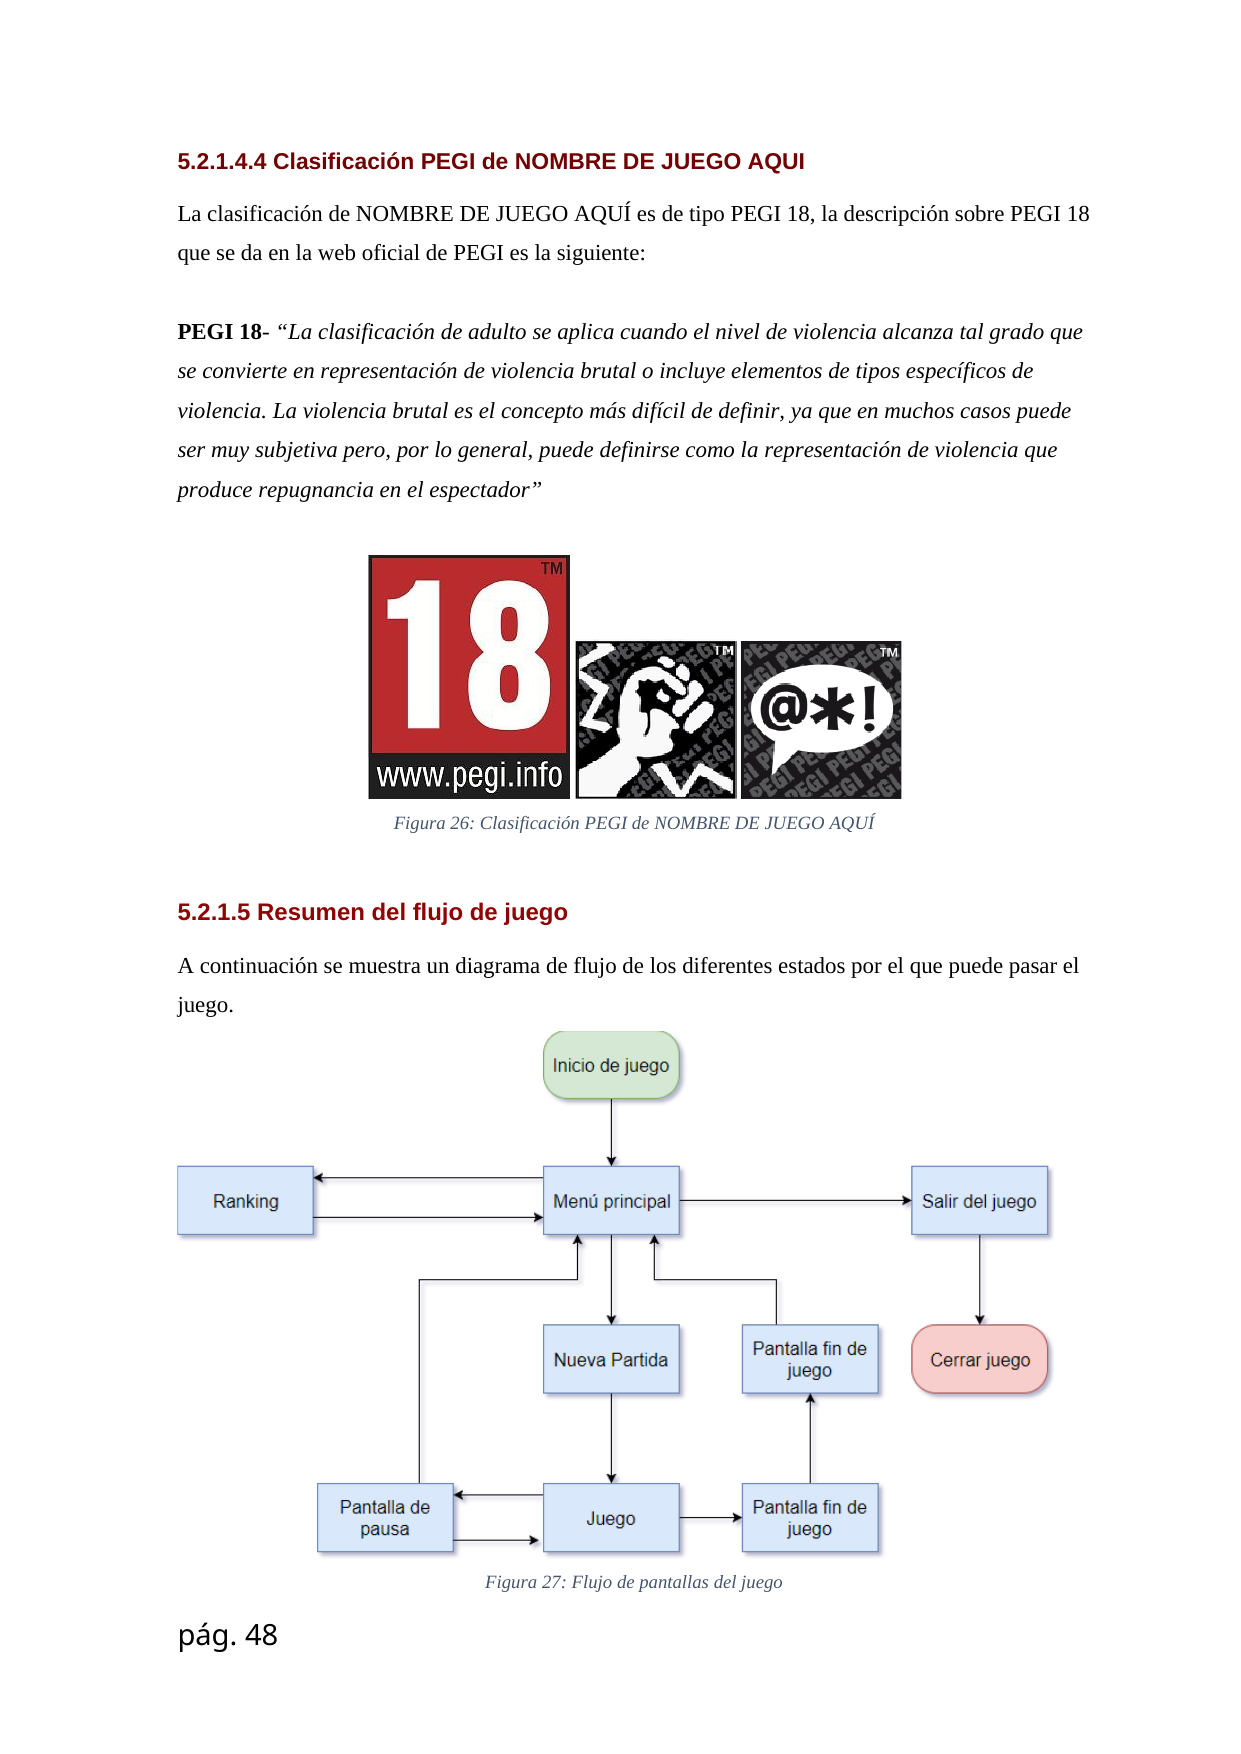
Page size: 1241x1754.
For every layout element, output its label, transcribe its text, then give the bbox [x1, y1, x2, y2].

text A continuación se muestra un diagrama de flujo de los diferentes estados por el que puede pasar el juego. [177, 952, 1092, 1018]
text Figura : Clasificación PEGI de NOMBRE DE JUEGO AQUÍ [177, 812, 1092, 834]
text PEGI 18- “La clasificación de adulto se aplica cuando el nivel de violencia alcanza tal grado que se convierte en representación de violencia brutal o incluye elementos de tipos específicos de violencia. La violencia brutal es el concepto más difícil de definir, ya que en muchos casos puede ser muy subjetiva pero, por lo general, puede definirse como la representación de violencia que produce repugnancia en el espectador” [177, 279, 1092, 502]
subtitle 5.2.1.5 Resumen del flujo de juego [177, 898, 1092, 926]
text La clasificación de NOMBRE DE JUEGO AQUÍ es de tipo PEGI 18, la descripción sobre PEGI 18 que se da en la web oficial de PEGI es la siguiente: [177, 200, 1092, 266]
subtitle 5.2.1.4.4 Clasificación PEGI de NOMBRE DE JUEGO AQUI [177, 148, 1092, 174]
text Figura : Flujo de pantallas del juego [177, 1571, 1092, 1593]
picture [368, 555, 902, 799]
